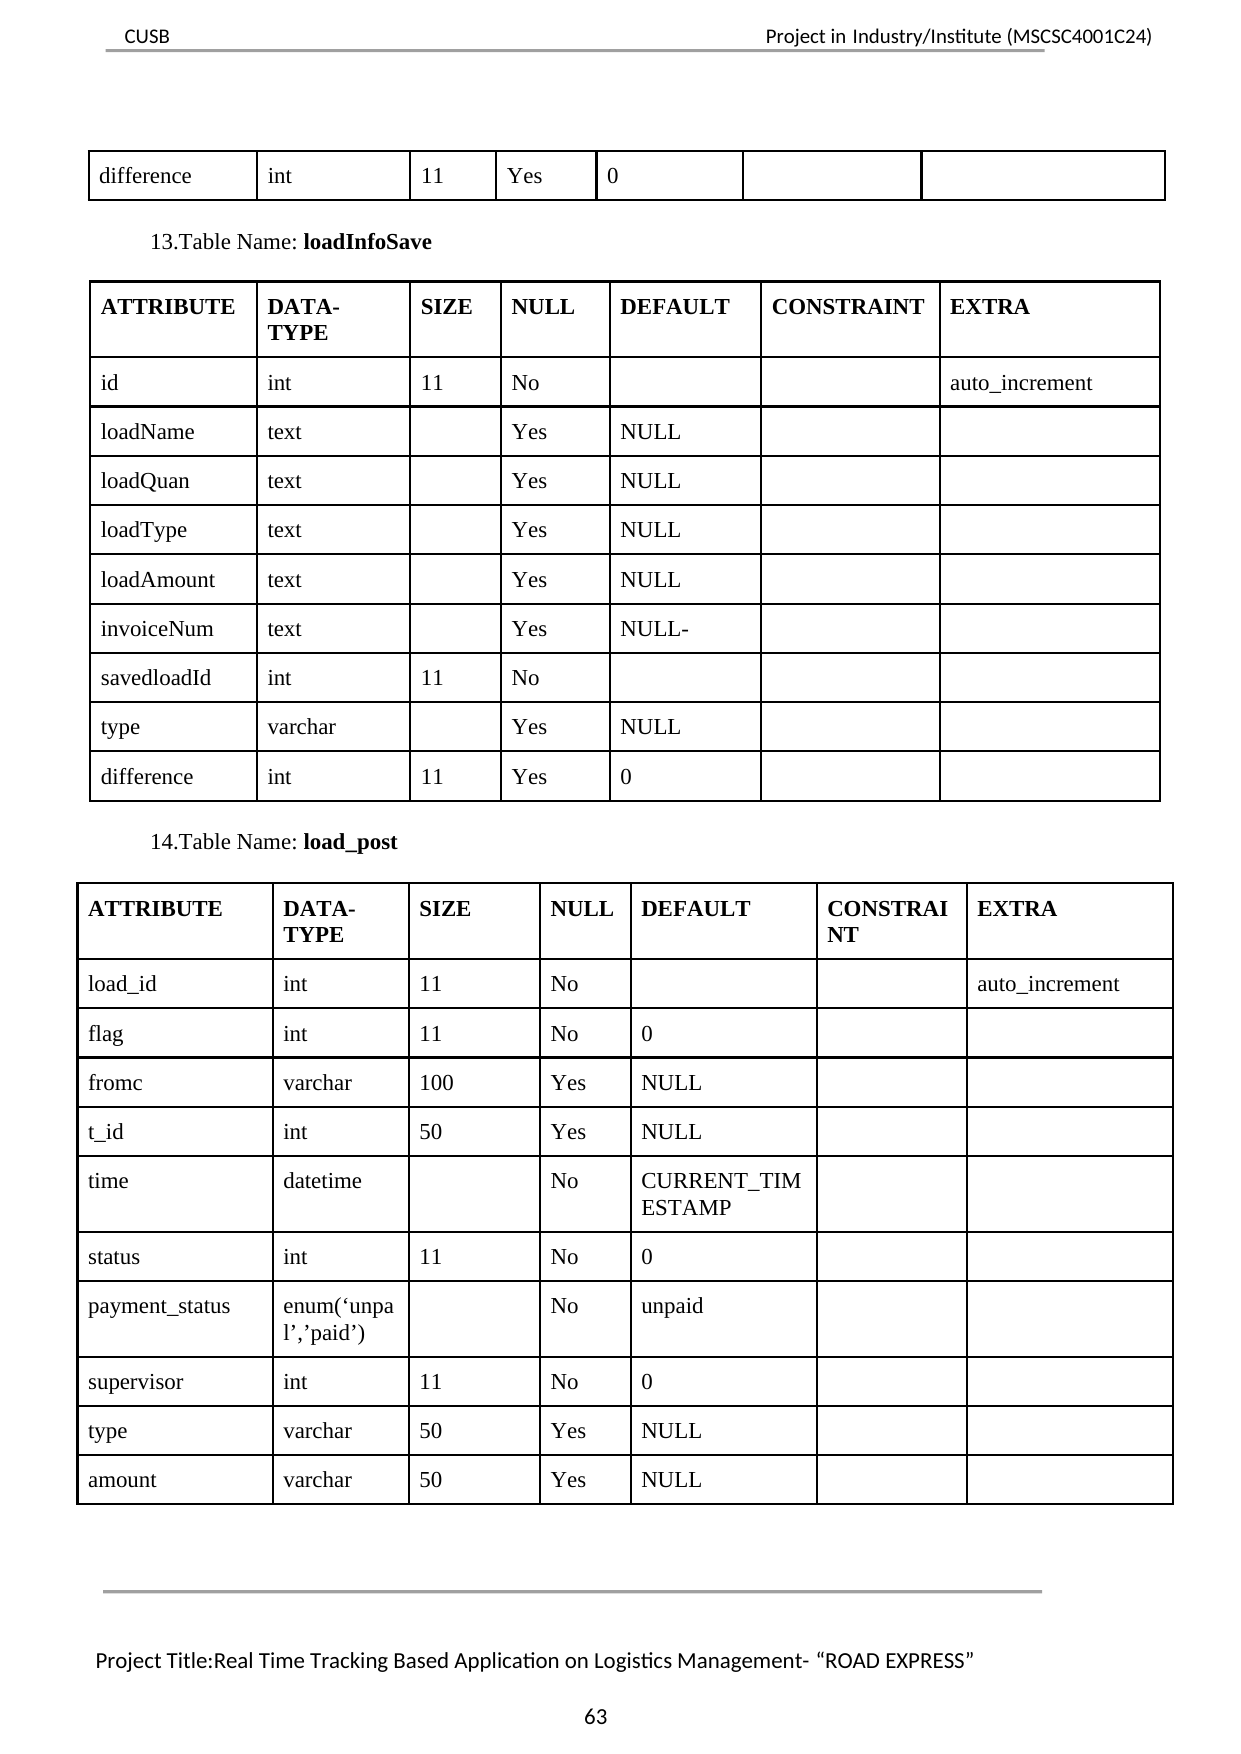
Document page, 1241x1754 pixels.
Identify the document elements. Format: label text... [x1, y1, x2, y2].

table_cell NULL [632, 1059, 816, 1106]
table_cell [411, 457, 500, 504]
table_header DEFAULT [632, 884, 816, 958]
table_header ATTRIBUTE [91, 283, 256, 356]
table_cell [818, 1059, 966, 1106]
table_cell 50 [410, 1108, 539, 1155]
table_cell loadAmount [91, 555, 256, 602]
table_cell auto_increment [941, 358, 1159, 405]
table_cell invoiceNum [91, 605, 256, 652]
table_cell 11 [410, 960, 539, 1007]
table_cell NULL [611, 408, 760, 454]
table_cell [941, 408, 1159, 454]
table_cell [762, 605, 939, 652]
table_header EXTRA [968, 884, 1172, 958]
table_cell 11 [410, 1009, 539, 1056]
table_cell [968, 1358, 1172, 1405]
table_cell load_id [79, 960, 272, 1007]
table_cell [410, 1282, 539, 1356]
table_cell status [79, 1233, 272, 1280]
table_cell [818, 1407, 966, 1454]
table_cell 11 [410, 1233, 539, 1280]
table_header ATTRIBUTE [79, 884, 272, 958]
table_cell int [258, 358, 409, 405]
table_cell loadName [91, 408, 256, 454]
table_cell int [274, 960, 408, 1007]
table_cell [941, 654, 1159, 701]
table_cell NULL [611, 457, 760, 504]
table_cell Yes [541, 1407, 630, 1454]
table_cell [762, 555, 939, 602]
table_cell [411, 703, 500, 750]
table_cell NULL [611, 703, 760, 750]
table_cell text [258, 457, 409, 504]
table_cell [762, 752, 939, 799]
table_cell type [79, 1407, 272, 1454]
text 14.Table Name: load_post [150, 828, 1106, 854]
table_cell No [541, 1009, 630, 1056]
table_cell Yes [502, 457, 609, 504]
table_cell 11 [411, 752, 500, 799]
table_cell Yes [497, 152, 595, 199]
table_header NULL [541, 884, 630, 958]
table_cell 0 [611, 752, 760, 799]
table_cell auto_increment [968, 960, 1172, 1007]
table_cell No [502, 358, 609, 405]
table_cell loadQuan [91, 457, 256, 504]
table_header SIZE [411, 283, 500, 356]
table_cell [968, 1456, 1172, 1503]
table_cell NULL [611, 555, 760, 602]
table_header CONSTRAINT [762, 283, 939, 356]
table_cell 11 [411, 152, 495, 199]
table_cell [941, 752, 1159, 799]
table_cell [411, 555, 500, 602]
table_cell NULL [632, 1456, 816, 1503]
table_cell 0 [632, 1358, 816, 1405]
table_cell supervisor [79, 1358, 272, 1405]
table_cell fromc [79, 1059, 272, 1106]
table_cell Yes [502, 408, 609, 454]
table_cell amount [79, 1456, 272, 1503]
table_cell varchar [274, 1456, 408, 1503]
table_cell [941, 605, 1159, 652]
table_cell No [541, 1157, 630, 1231]
table_cell [941, 555, 1159, 602]
table_cell 50 [410, 1456, 539, 1503]
table_cell [923, 152, 1164, 199]
table_cell Yes [502, 605, 609, 652]
table_cell difference [91, 752, 256, 799]
table_cell [968, 1407, 1172, 1454]
table_cell Yes [502, 506, 609, 553]
table_cell [611, 654, 760, 701]
table_cell [818, 1157, 966, 1231]
table_cell No [502, 654, 609, 701]
table_cell [818, 1108, 966, 1155]
table_cell payment_status [79, 1282, 272, 1356]
table_cell Yes [502, 752, 609, 799]
table_cell int [274, 1108, 408, 1155]
table_cell varchar [274, 1407, 408, 1454]
table_cell [762, 457, 939, 504]
table_cell difference [90, 152, 256, 199]
table_cell [941, 457, 1159, 504]
table_cell [411, 605, 500, 652]
table_cell int [274, 1358, 408, 1405]
table_cell id [91, 358, 256, 405]
table_header DATA-TYPE [274, 884, 408, 958]
table_cell [968, 1059, 1172, 1106]
table_cell NULL [611, 506, 760, 553]
table_cell [744, 152, 920, 199]
table_cell [968, 1009, 1172, 1056]
table_cell Yes [502, 555, 609, 602]
table_cell 11 [410, 1358, 539, 1405]
table_cell 0 [632, 1009, 816, 1056]
table_cell [411, 408, 500, 454]
table_cell [818, 1282, 966, 1356]
table_cell No [541, 1233, 630, 1280]
table_cell int [258, 152, 409, 199]
table_cell NULL- [611, 605, 760, 652]
table_cell [818, 1009, 966, 1056]
table_cell [762, 358, 939, 405]
table_cell [818, 1456, 966, 1503]
table_cell varchar [258, 703, 409, 750]
table_cell NULL [632, 1407, 816, 1454]
table_cell [762, 654, 939, 701]
table_cell 0 [632, 1233, 816, 1280]
table_cell flag [79, 1009, 272, 1056]
table_cell 11 [411, 358, 500, 405]
table_cell unpaid [632, 1282, 816, 1356]
table_cell loadType [91, 506, 256, 553]
table_cell 11 [411, 654, 500, 701]
table_cell No [541, 1358, 630, 1405]
table_cell 50 [410, 1407, 539, 1454]
table_cell text [258, 555, 409, 602]
table_cell Yes [541, 1456, 630, 1503]
table_cell int [258, 654, 409, 701]
table_cell [941, 506, 1159, 553]
table_cell [762, 703, 939, 750]
table_cell Yes [541, 1059, 630, 1106]
table_cell [941, 703, 1159, 750]
table_header EXTRA [941, 283, 1159, 356]
table_cell 0 [598, 152, 742, 199]
table_cell No [541, 1282, 630, 1356]
table_cell [968, 1108, 1172, 1155]
table_cell text [258, 408, 409, 454]
table_cell datetime [274, 1157, 408, 1231]
table_cell savedloadId [91, 654, 256, 701]
table_cell [762, 408, 939, 454]
table_cell [411, 506, 500, 553]
table_cell [762, 506, 939, 553]
table_cell NULL [632, 1108, 816, 1155]
table_cell type [91, 703, 256, 750]
table_cell text [258, 605, 409, 652]
table_cell [818, 960, 966, 1007]
table_cell [968, 1233, 1172, 1280]
table_header SIZE [410, 884, 539, 958]
table_cell [968, 1282, 1172, 1356]
table_cell Yes [541, 1108, 630, 1155]
table_cell [968, 1157, 1172, 1231]
table_header NULL [502, 283, 609, 356]
table_header DATA-TYPE [258, 283, 409, 356]
table_cell CURRENT_TIMESTAMP [632, 1157, 816, 1231]
table_header DEFAULT [611, 283, 760, 356]
table_cell t_id [79, 1108, 272, 1155]
table_cell time [79, 1157, 272, 1231]
table_cell [818, 1233, 966, 1280]
table_cell Yes [502, 703, 609, 750]
table_cell 100 [410, 1059, 539, 1106]
table_cell [818, 1358, 966, 1405]
table_cell int [274, 1009, 408, 1056]
table_cell [410, 1157, 539, 1231]
table_cell [632, 960, 816, 1007]
table_cell int [258, 752, 409, 799]
table_cell text [258, 506, 409, 553]
table_cell varchar [274, 1059, 408, 1106]
table_cell No [541, 960, 630, 1007]
table_header CONSTRAINT [818, 884, 966, 958]
table_cell [611, 358, 760, 405]
table_cell enum(‘unpal’,’paid’) [274, 1282, 408, 1356]
text 13.Table Name: loadInfoSave [150, 228, 1106, 254]
table_cell int [274, 1233, 408, 1280]
